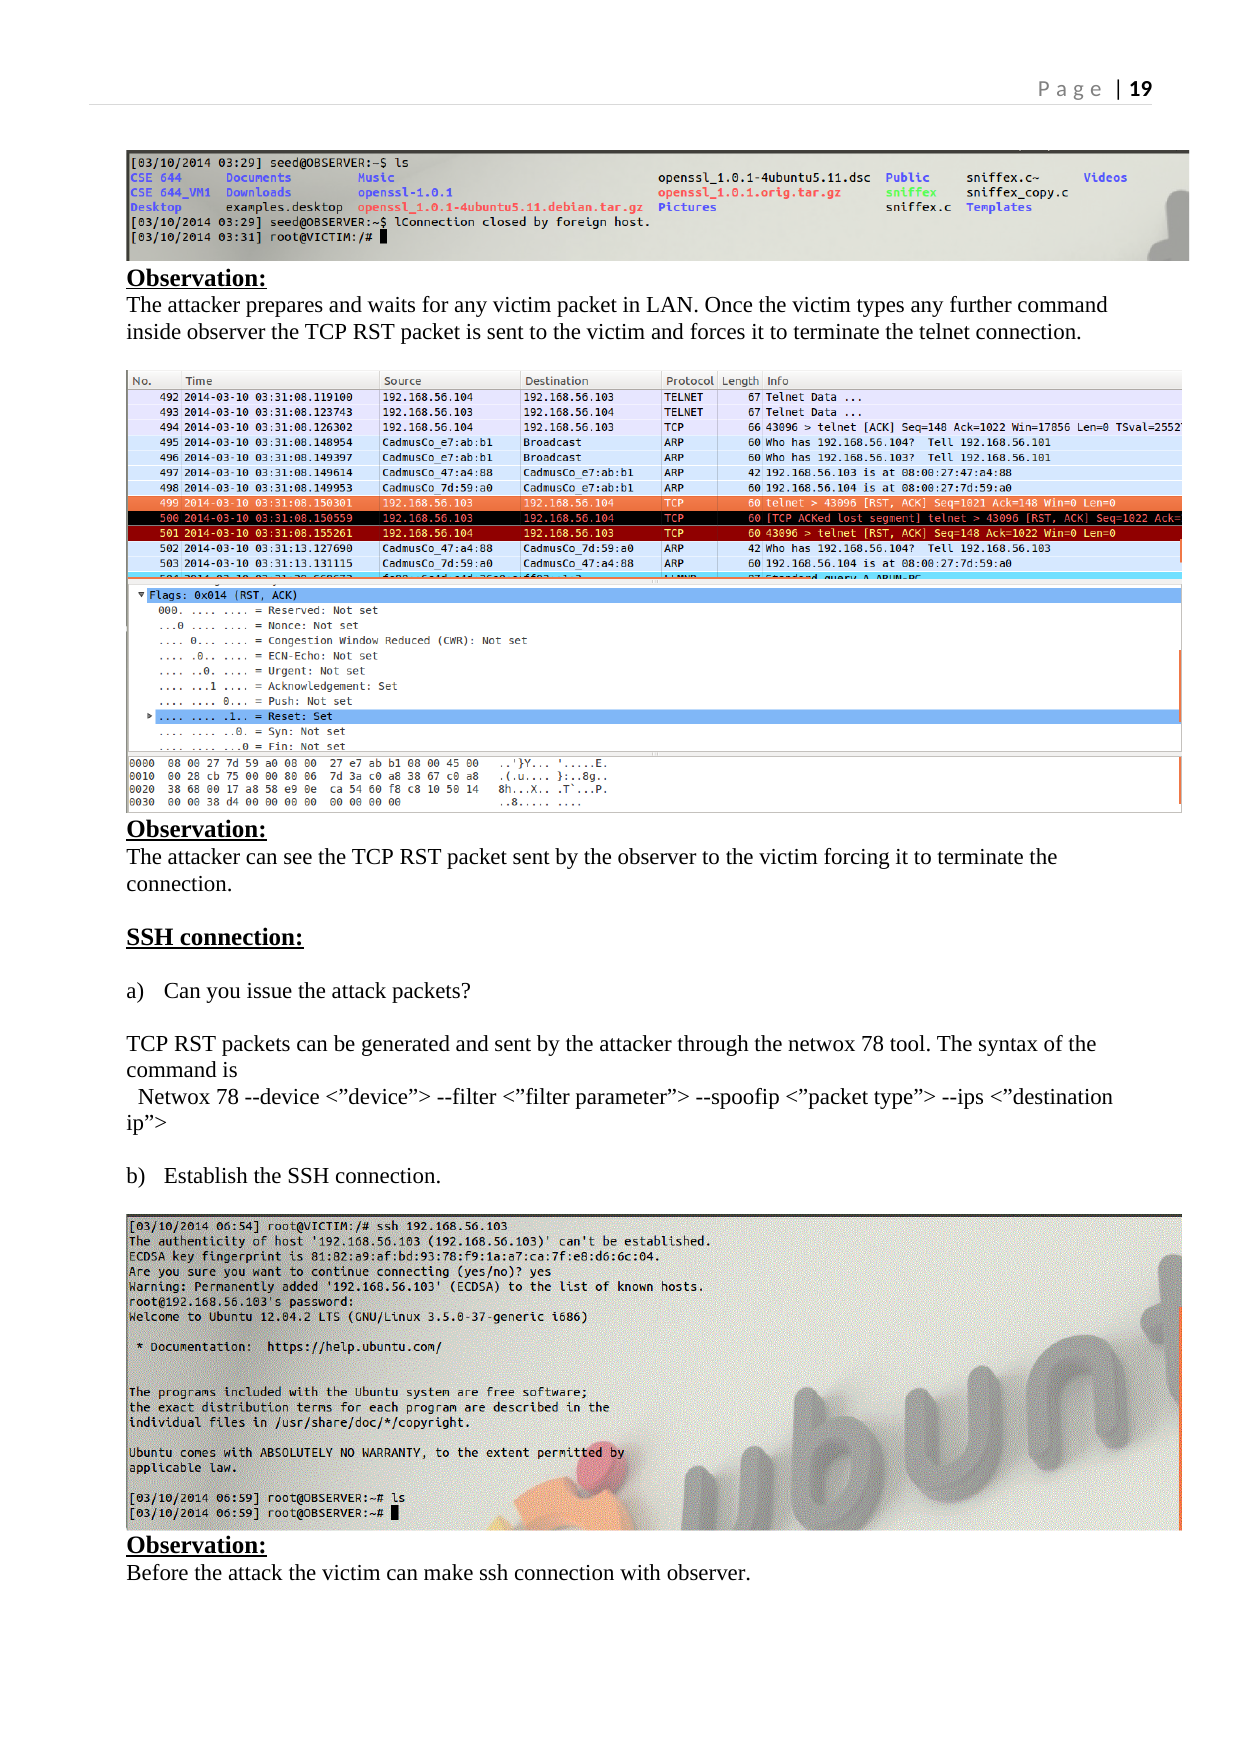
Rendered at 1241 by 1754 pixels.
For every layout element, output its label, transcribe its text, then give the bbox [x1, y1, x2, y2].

text Observation: [89, 814, 1152, 843]
text SSH connection: [126, 922, 1152, 951]
list Establish the SSH connection. [126, 1162, 1152, 1188]
text The attacker can see the TCP RST packet sent by the observer to the victim forcing it to terminate the connection. [126, 843, 1152, 896]
text Netwox 78 --device <”device”> --filter <”filter parameter”> --spoofip <”packet type”> --ips <”destination ip”> [126, 1083, 1152, 1136]
text TCP RST packets can be generated and sent by the attacker through the netwox 78 tool. The syntax of the command is [126, 1030, 1152, 1083]
list Can you issue the attack packets? [126, 977, 1152, 1004]
picture [126, 370, 1189, 815]
picture [126, 1214, 1187, 1531]
text Observation: [89, 1530, 1152, 1559]
text Before the attack the victim can make ssh connection with observer. [126, 1559, 1152, 1585]
picture [126, 150, 1190, 263]
text The attacker prepares and waits for any victim packet in LAN. Once the victim types any further command inside observer the TCP RST packet is sent to the victim and forces it to terminate the telnet connection. [126, 292, 1152, 344]
text Observation: [89, 263, 1152, 292]
